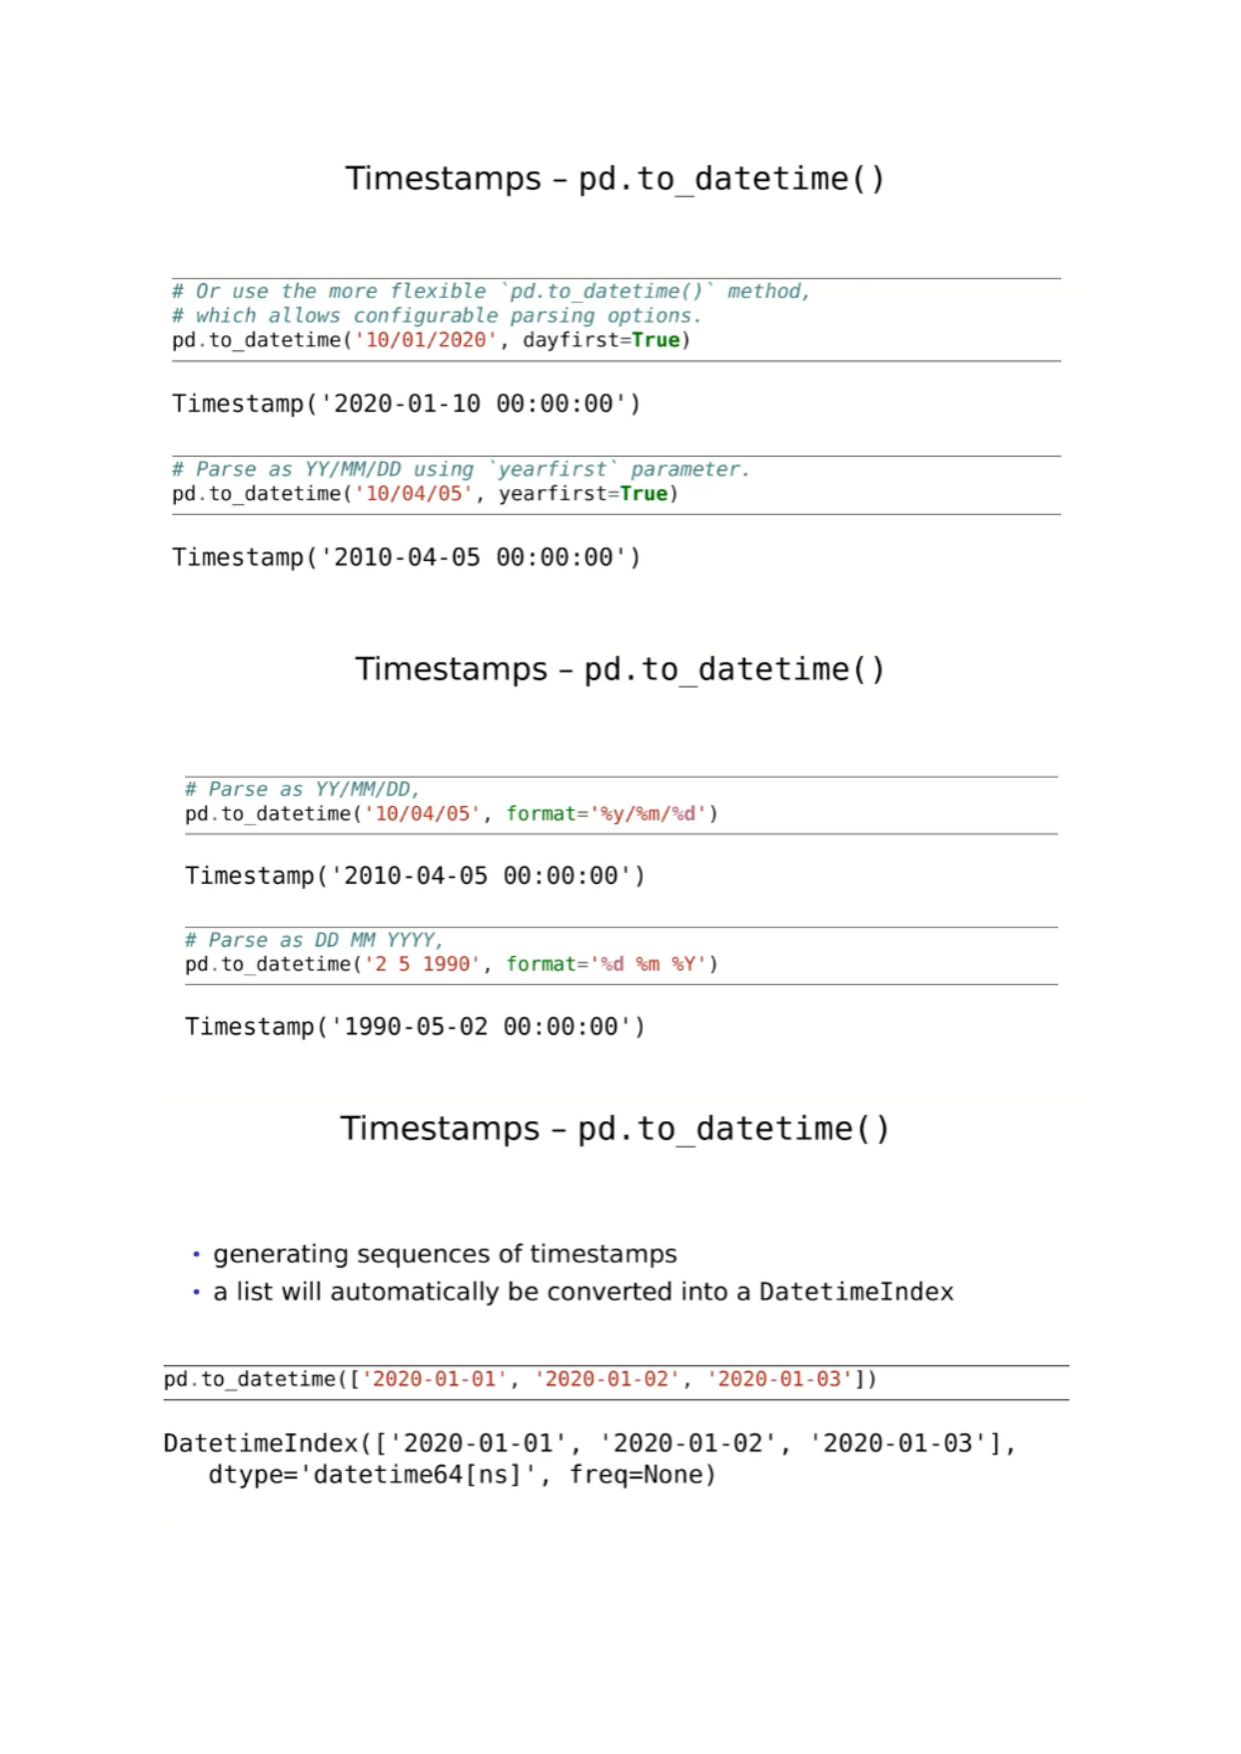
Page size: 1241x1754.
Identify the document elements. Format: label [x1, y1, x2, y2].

picture [150, 150, 1091, 627]
picture [150, 1096, 1091, 1528]
picture [150, 645, 1091, 1078]
